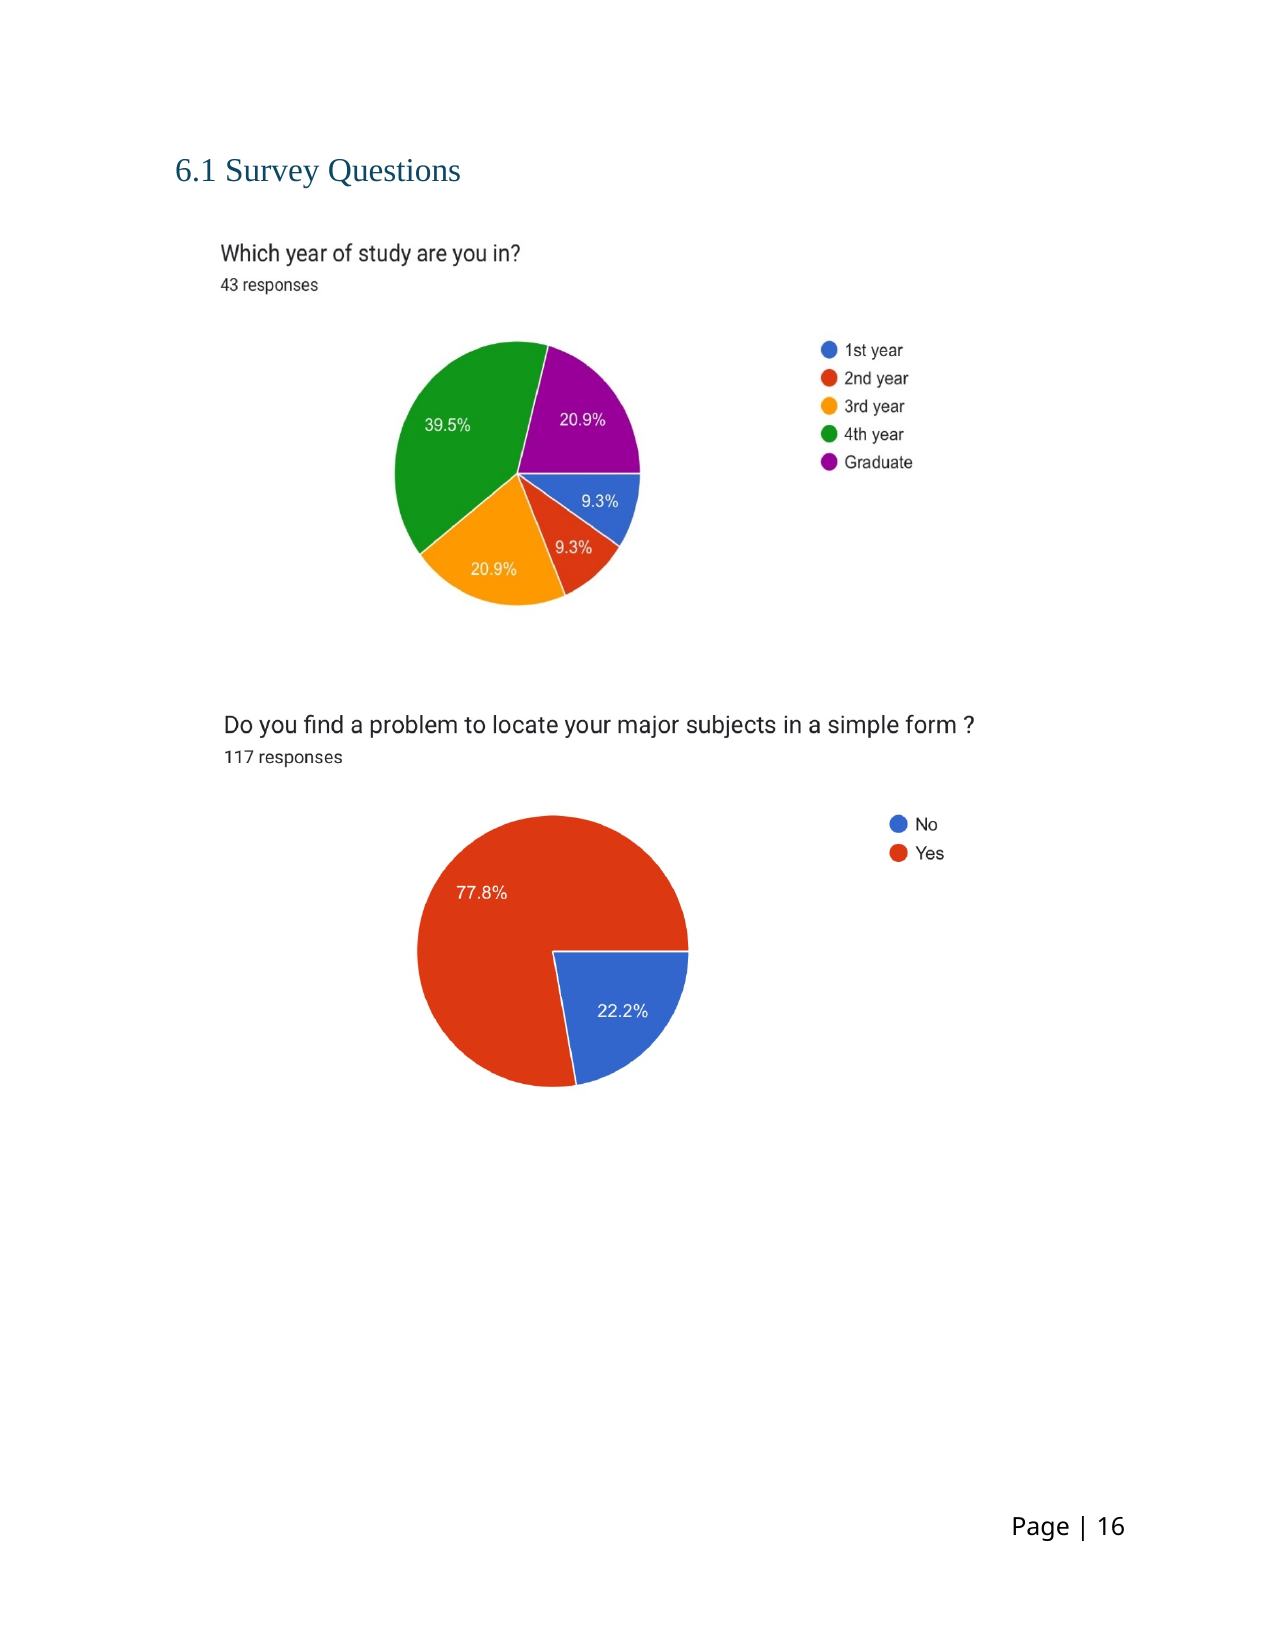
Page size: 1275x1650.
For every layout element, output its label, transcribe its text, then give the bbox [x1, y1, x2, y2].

picture [187, 202, 1189, 656]
subtitle 6.1 Survey Questions [150, 150, 1125, 188]
picture [187, 672, 1275, 1139]
